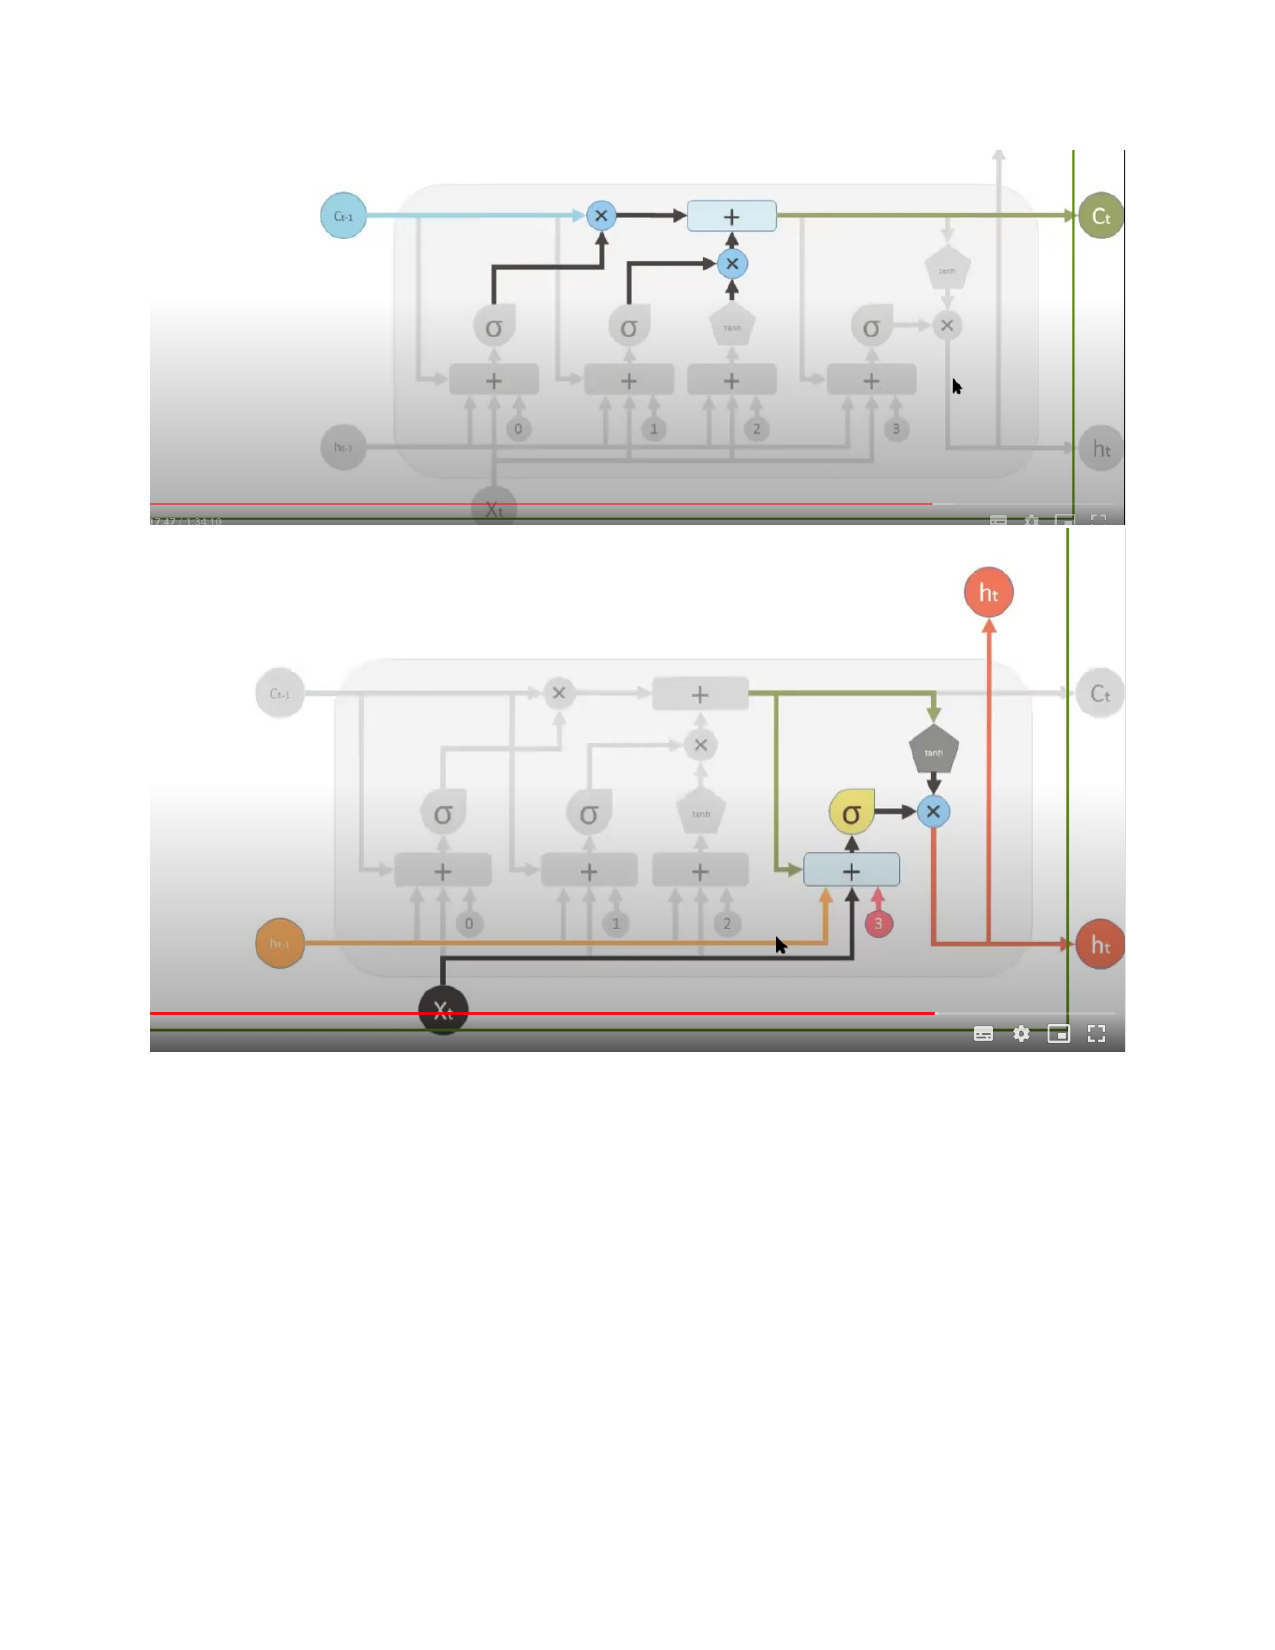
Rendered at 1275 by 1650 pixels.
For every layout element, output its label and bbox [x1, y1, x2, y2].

picture [150, 150, 1125, 525]
picture [150, 528, 1125, 1052]
